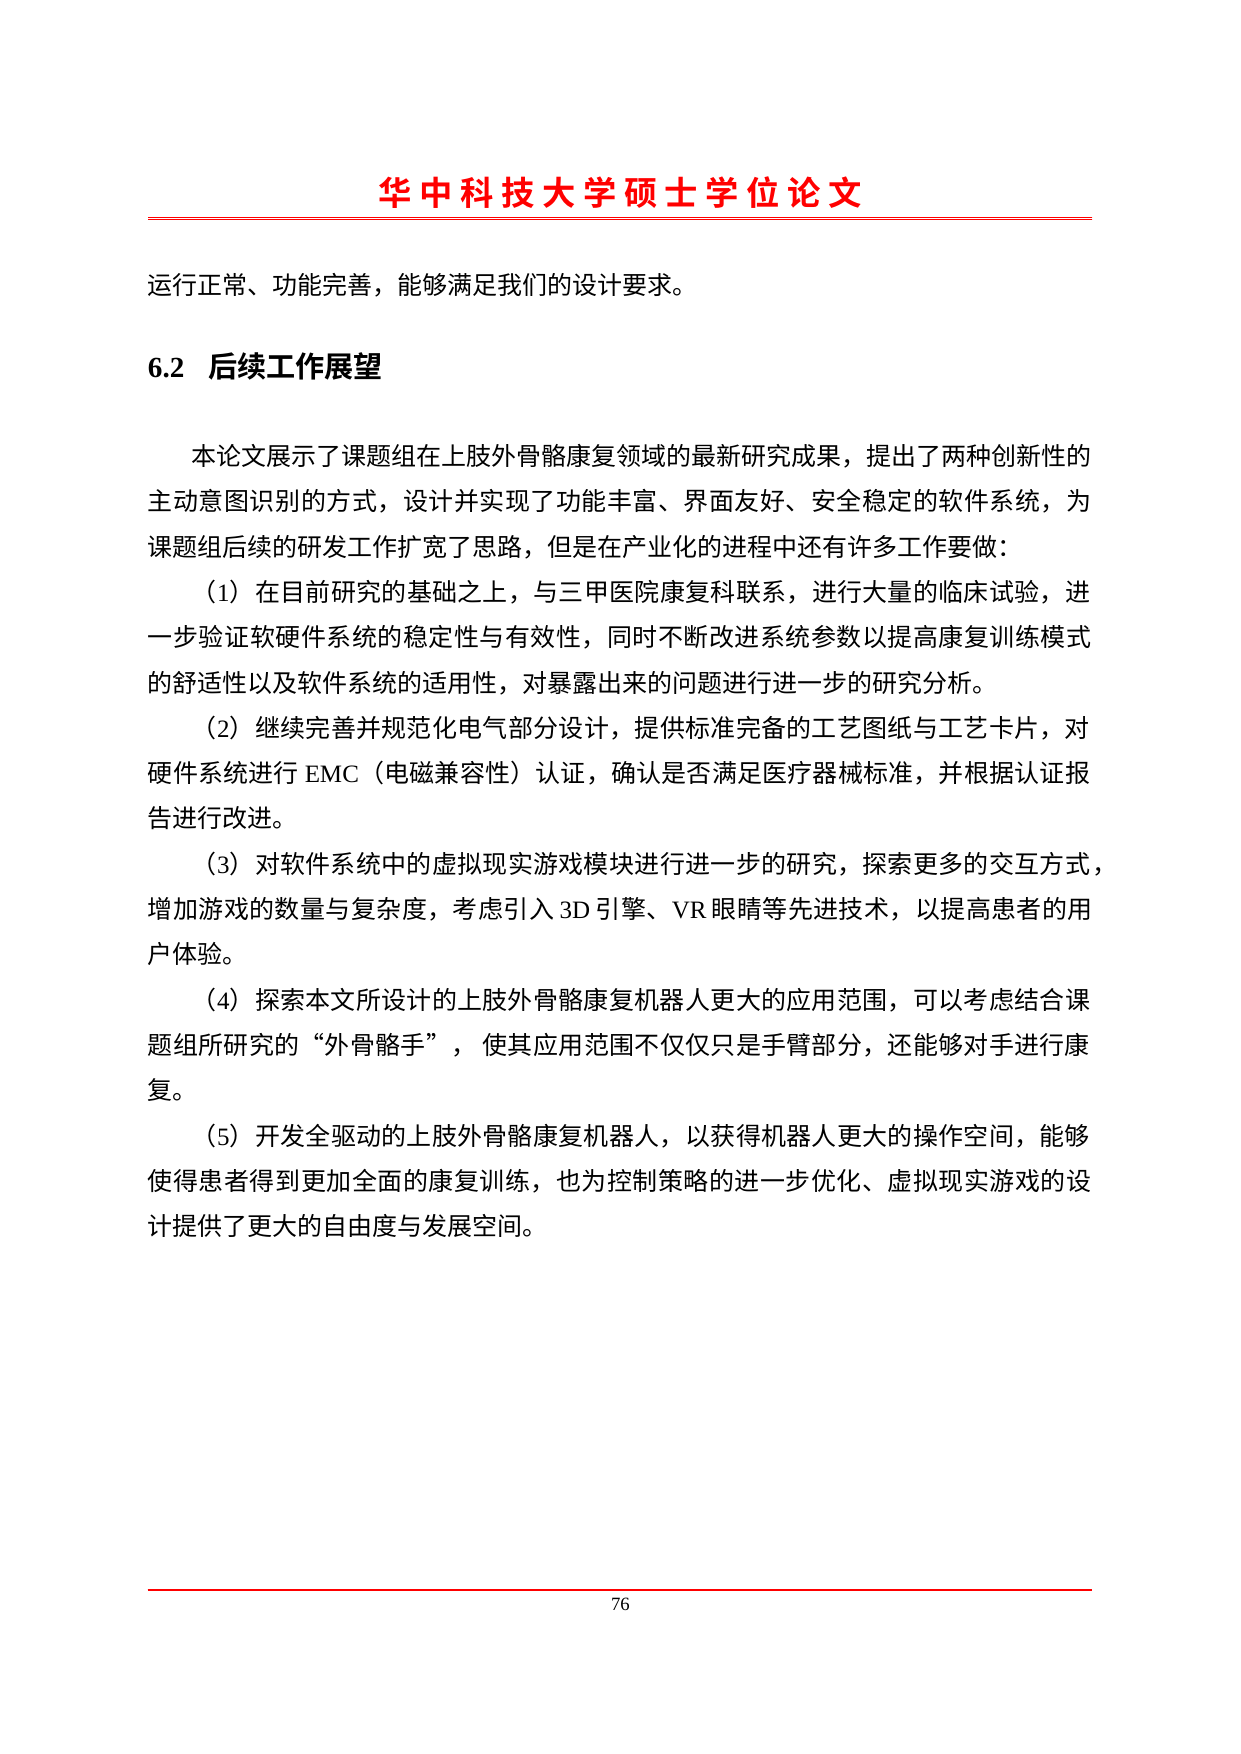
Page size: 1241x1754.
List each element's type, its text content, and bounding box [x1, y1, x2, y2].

text （2）继续完善并规范化电气部分设计，提供标准完备的工艺图纸与工艺卡片，对硬件系统进行EMC（电磁兼容性）认证，确认是否满足医疗器械标准，并根据认证报告进行改进。 [148, 708, 1092, 835]
text 本论文展示了课题组在上肢外骨骼康复领域的最新研究成果，提出了两种创新性的主动意图识别的方式，设计并实现了功能丰富、界面友好、安全稳定的软件系统，为课题组后续的研发工作扩宽了思路，但是在产业化的进程中还有许多工作要做： [148, 436, 1092, 563]
text （5）开发全驱动的上肢外骨骼康复机器人，以获得机器人更大的操作空间，能够使得患者得到更加全面的康复训练，也为控制策略的进一步优化、虚拟现实游戏的设计提供了更大的自由度与发展空间。 [148, 1116, 1092, 1243]
text （1）在目前研究的基础之上，与三甲医院康复科联系，进行大量的临床试验，进一步验证软硬件系统的稳定性与有效性，同时不断改进系统参数以提高康复训练模式的舒适性以及软件系统的适用性，对暴露出来的问题进行进一步的研究分析。 [148, 572, 1092, 699]
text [148, 266, 1092, 302]
subtitle 后续工作展望 [148, 344, 1092, 386]
text （4）探索本文所设计的上肢外骨骼康复机器人更大的应用范围，可以考虑结合课题组所研究的“外骨骼手”， 使其应用范围不仅仅只是手臂部分，还能够对手进行康复。 [148, 980, 1092, 1107]
text （3）对软件系统中的虚拟现实游戏模块进行进一步的研究，探索更多的交互方式，增加游戏的数量与复杂度，考虑引入3D引擎、VR眼睛等先进技术，以提高患者的用户体验。 [148, 844, 1092, 971]
